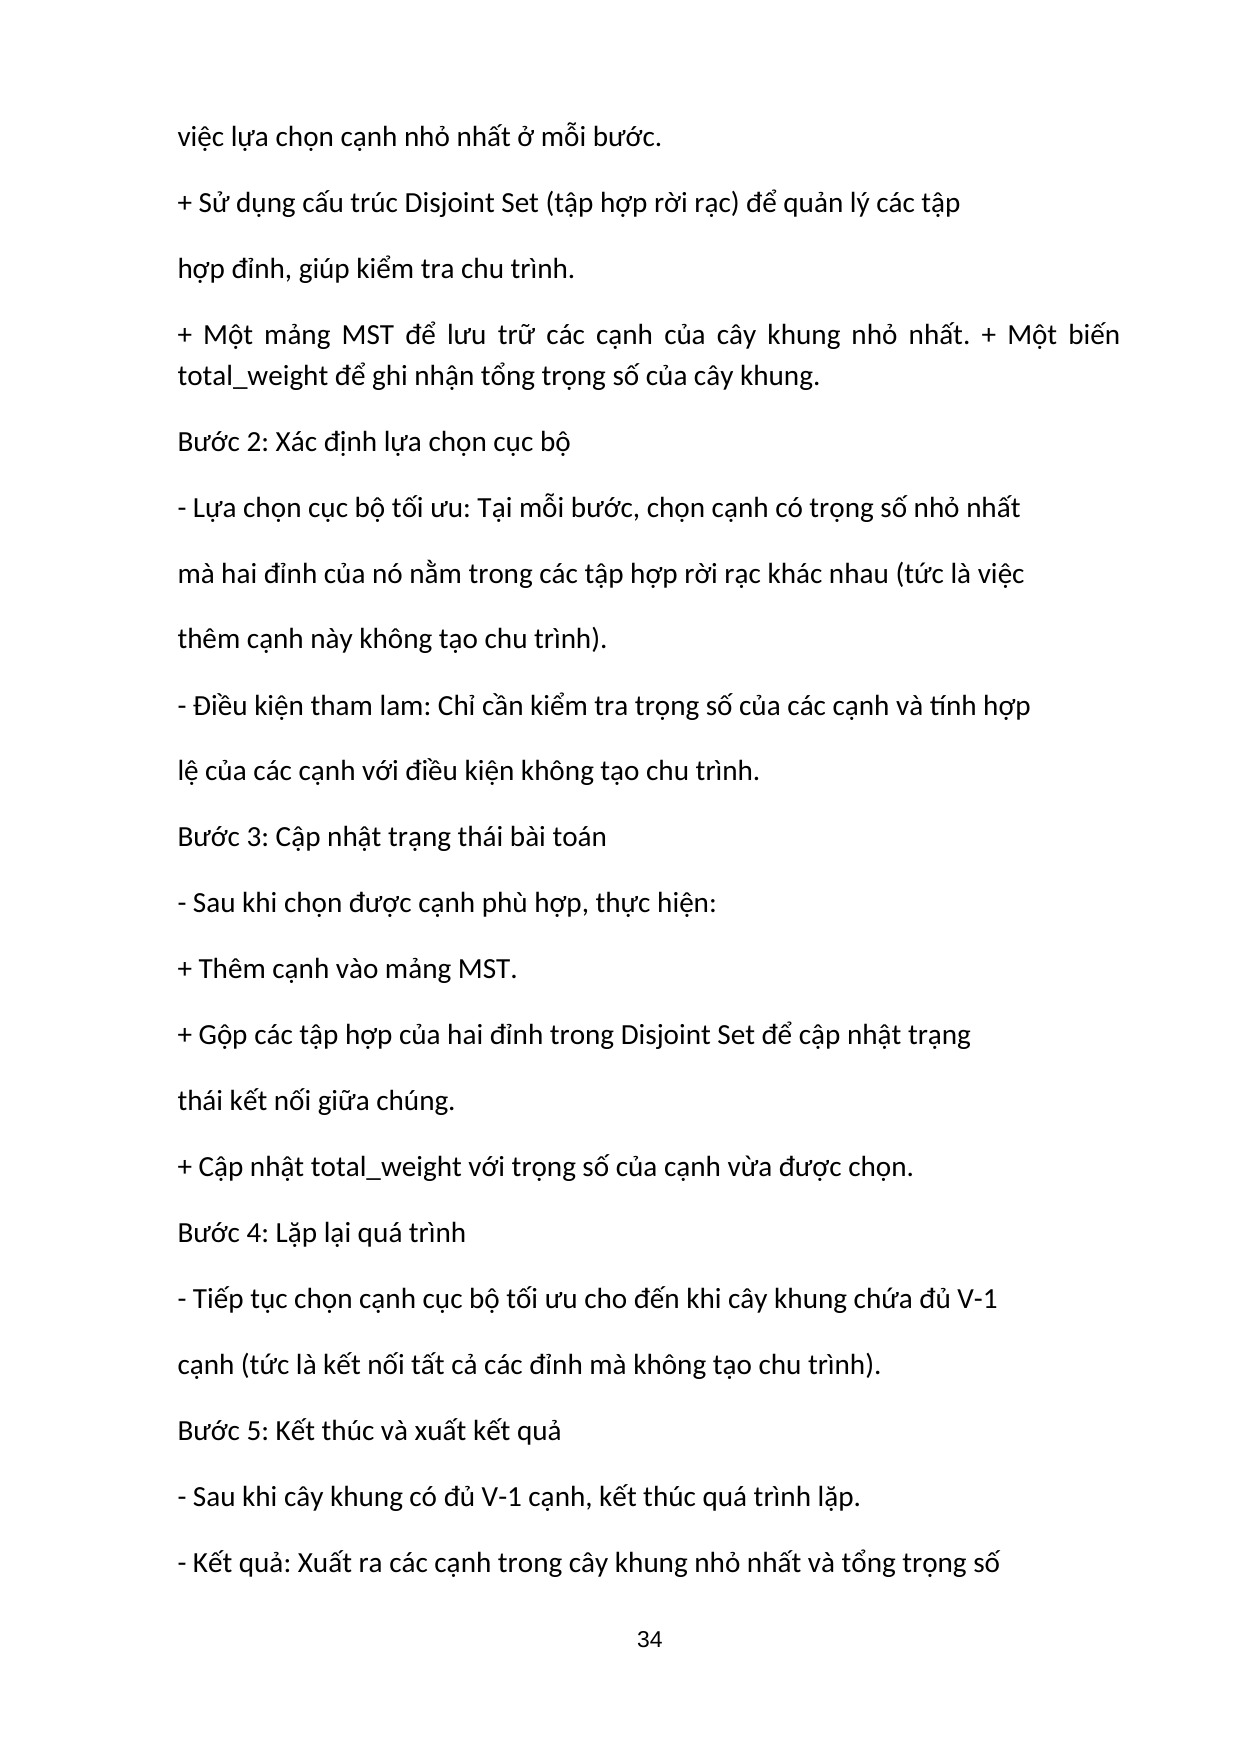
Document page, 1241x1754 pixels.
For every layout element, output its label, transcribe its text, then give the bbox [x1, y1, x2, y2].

text hợp đỉnh, giúp kiểm tra chu trình. [177, 250, 1122, 286]
text Bước 4: Lặp lại quá trình [177, 1214, 1122, 1250]
text - Sau khi cây khung có đủ V-1 cạnh, kết thúc quá trình lặp. [177, 1478, 1122, 1513]
text mà hai đỉnh của nó nằm trong các tập hợp rời rạc khác nhau (tức là việc [177, 555, 1122, 590]
text - Tiếp tục chọn cạnh cục bộ tối ưu cho đến khi cây khung chứa đủ V-1 [177, 1280, 1122, 1316]
text lệ của các cạnh với điều kiện không tạo chu trình. [177, 752, 1122, 788]
text Bước 2: Xác định lựa chọn cục bộ [177, 423, 1122, 458]
text + Gộp các tập hợp của hai đỉnh trong Disjoint Set để cập nhật trạng [177, 1016, 1122, 1052]
text thái kết nối giữa chúng. [177, 1082, 1122, 1118]
text + Một mảng MST để lưu trữ các cạnh của cây khung nhỏ nhất. + Một biến total_weight để ghi nhận tổng trọng số của cây khung. [177, 316, 1122, 392]
text cạnh (tức là kết nối tất cả các đỉnh mà không tạo chu trình). [177, 1346, 1122, 1382]
text - Kết quả: Xuất ra các cạnh trong cây khung nhỏ nhất và tổng trọng số [177, 1544, 1122, 1579]
text + Sử dụng cấu trúc Disjoint Set (tập hợp rời rạc) để quản lý các tập [177, 184, 1122, 220]
text việc lựa chọn cạnh nhỏ nhất ở mỗi bước. [177, 118, 1122, 154]
text + Cập nhật total_weight với trọng số của cạnh vừa được chọn. [177, 1148, 1122, 1184]
text - Lựa chọn cục bộ tối ưu: Tại mỗi bước, chọn cạnh có trọng số nhỏ nhất [177, 489, 1122, 524]
text Bước 3: Cập nhật trạng thái bài toán [177, 818, 1122, 854]
text thêm cạnh này không tạo chu trình). [177, 621, 1122, 656]
text - Điều kiện tham lam: Chỉ cần kiểm tra trọng số của các cạnh và tính hợp [177, 687, 1122, 722]
text + Thêm cạnh vào mảng MST. [177, 950, 1122, 986]
text Bước 5: Kết thúc và xuất kết quả [177, 1412, 1122, 1447]
text - Sau khi chọn được cạnh phù hợp, thực hiện: [177, 884, 1122, 920]
